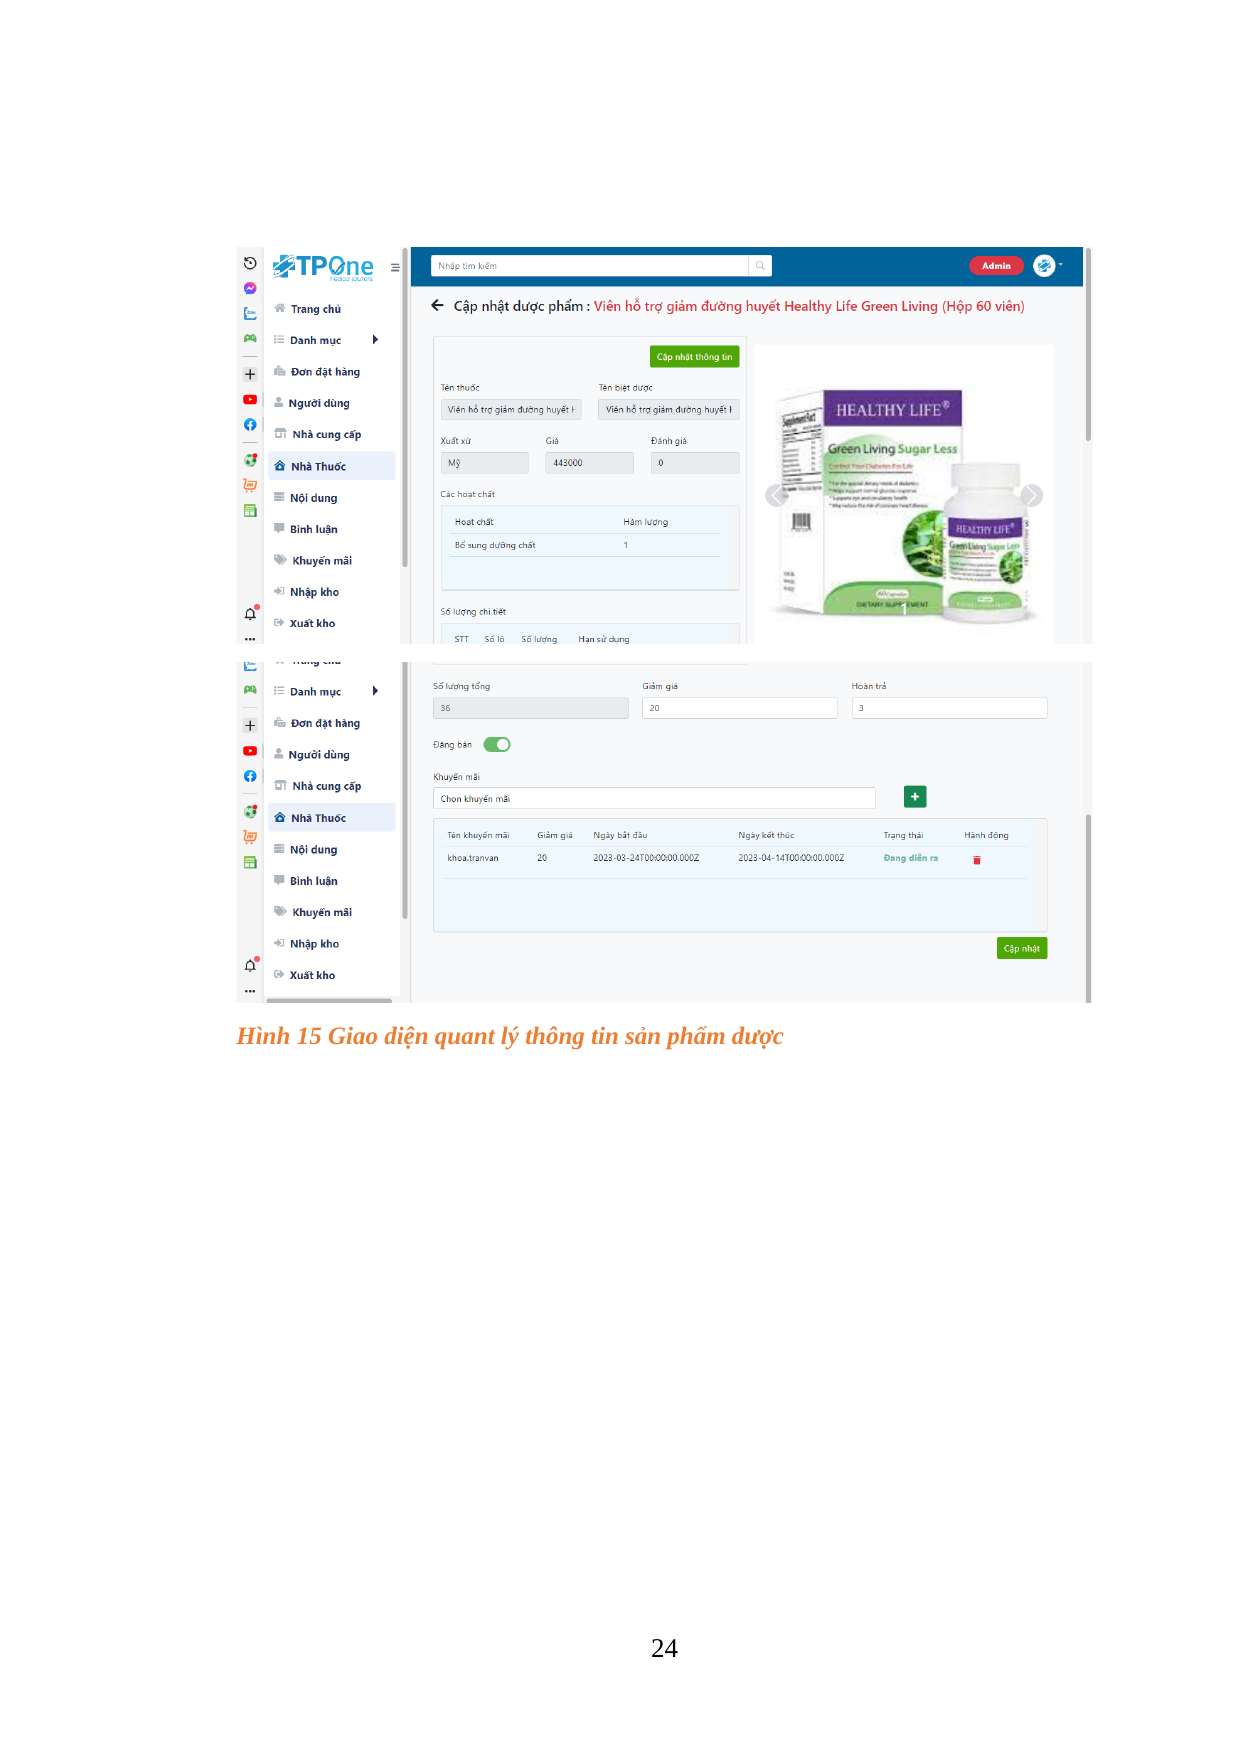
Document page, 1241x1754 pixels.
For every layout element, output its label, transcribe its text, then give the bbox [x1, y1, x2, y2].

picture [236, 662, 1093, 1003]
picture [236, 247, 1093, 644]
